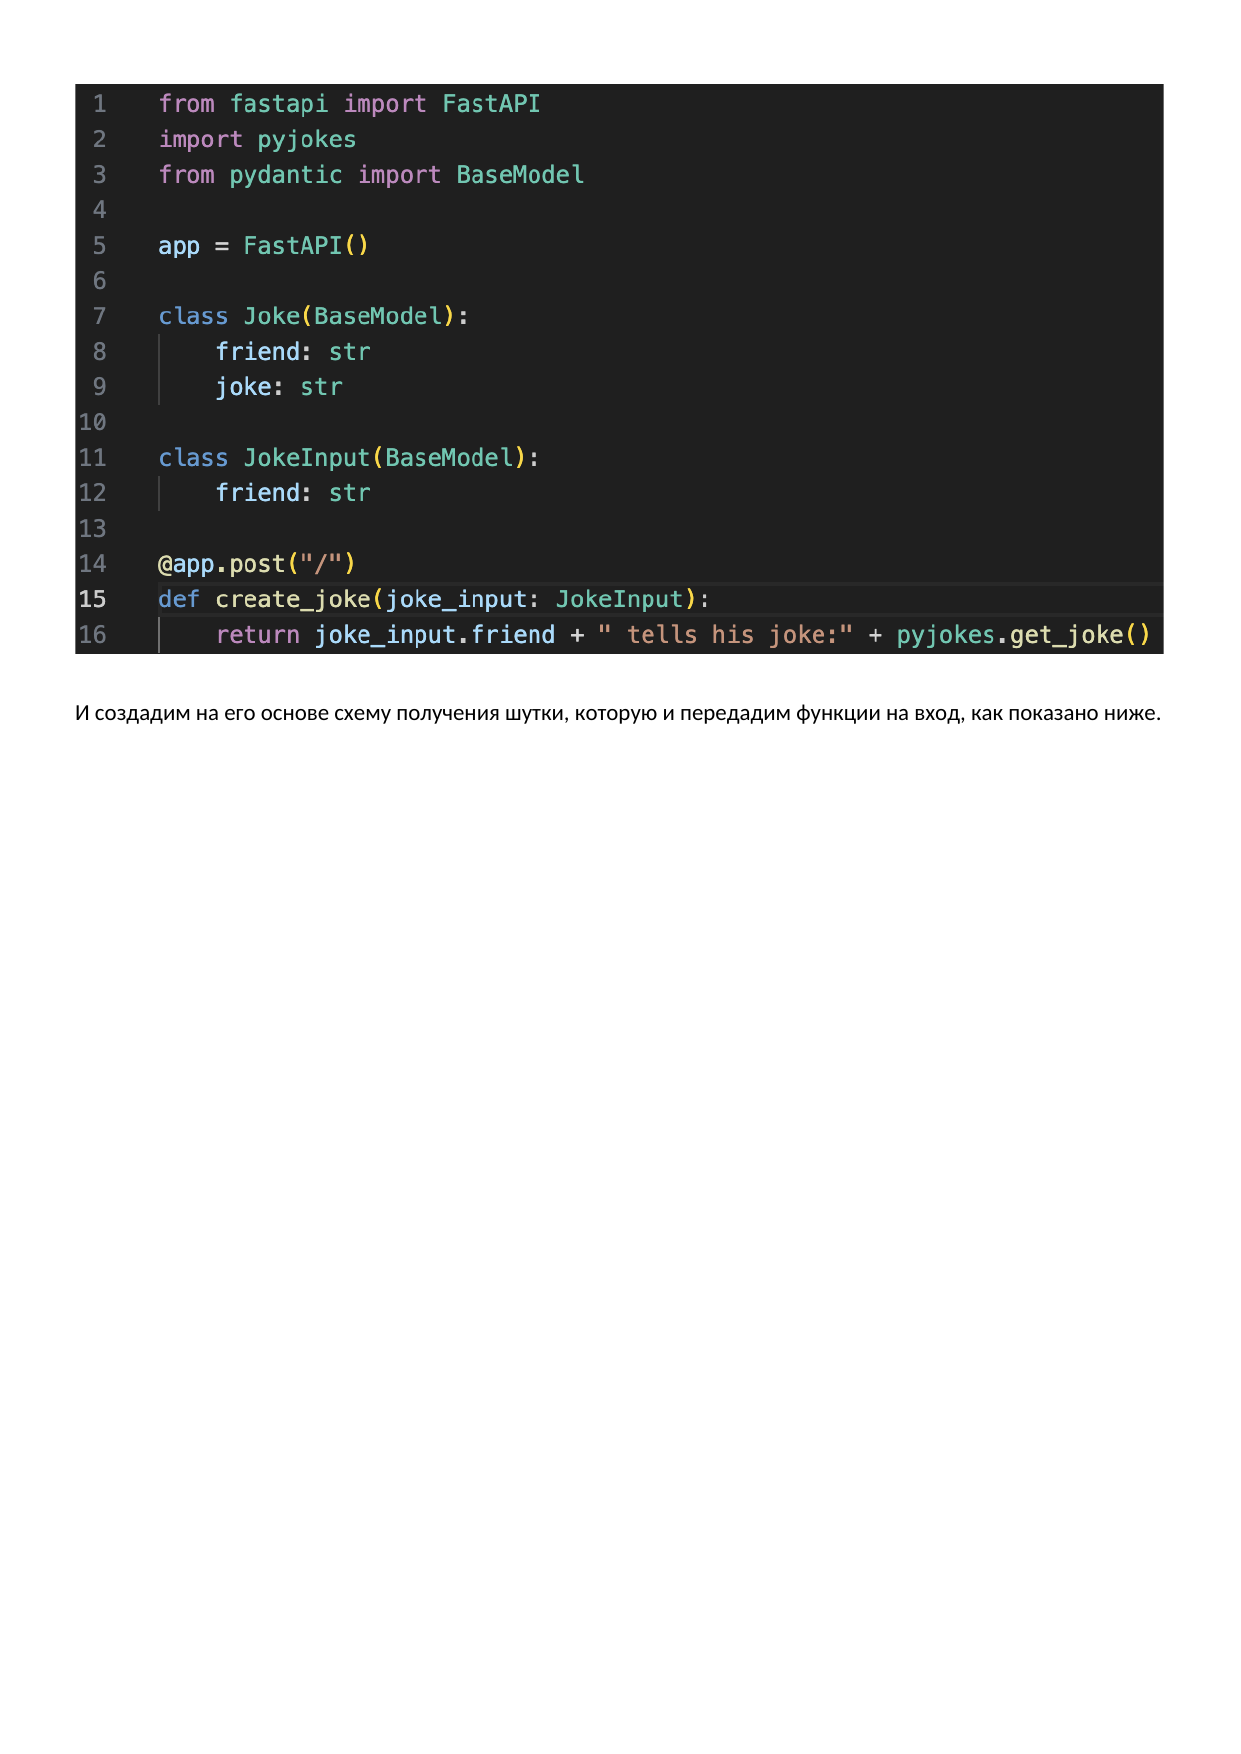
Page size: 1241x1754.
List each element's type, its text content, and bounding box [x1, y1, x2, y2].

picture [73, 84, 1164, 654]
